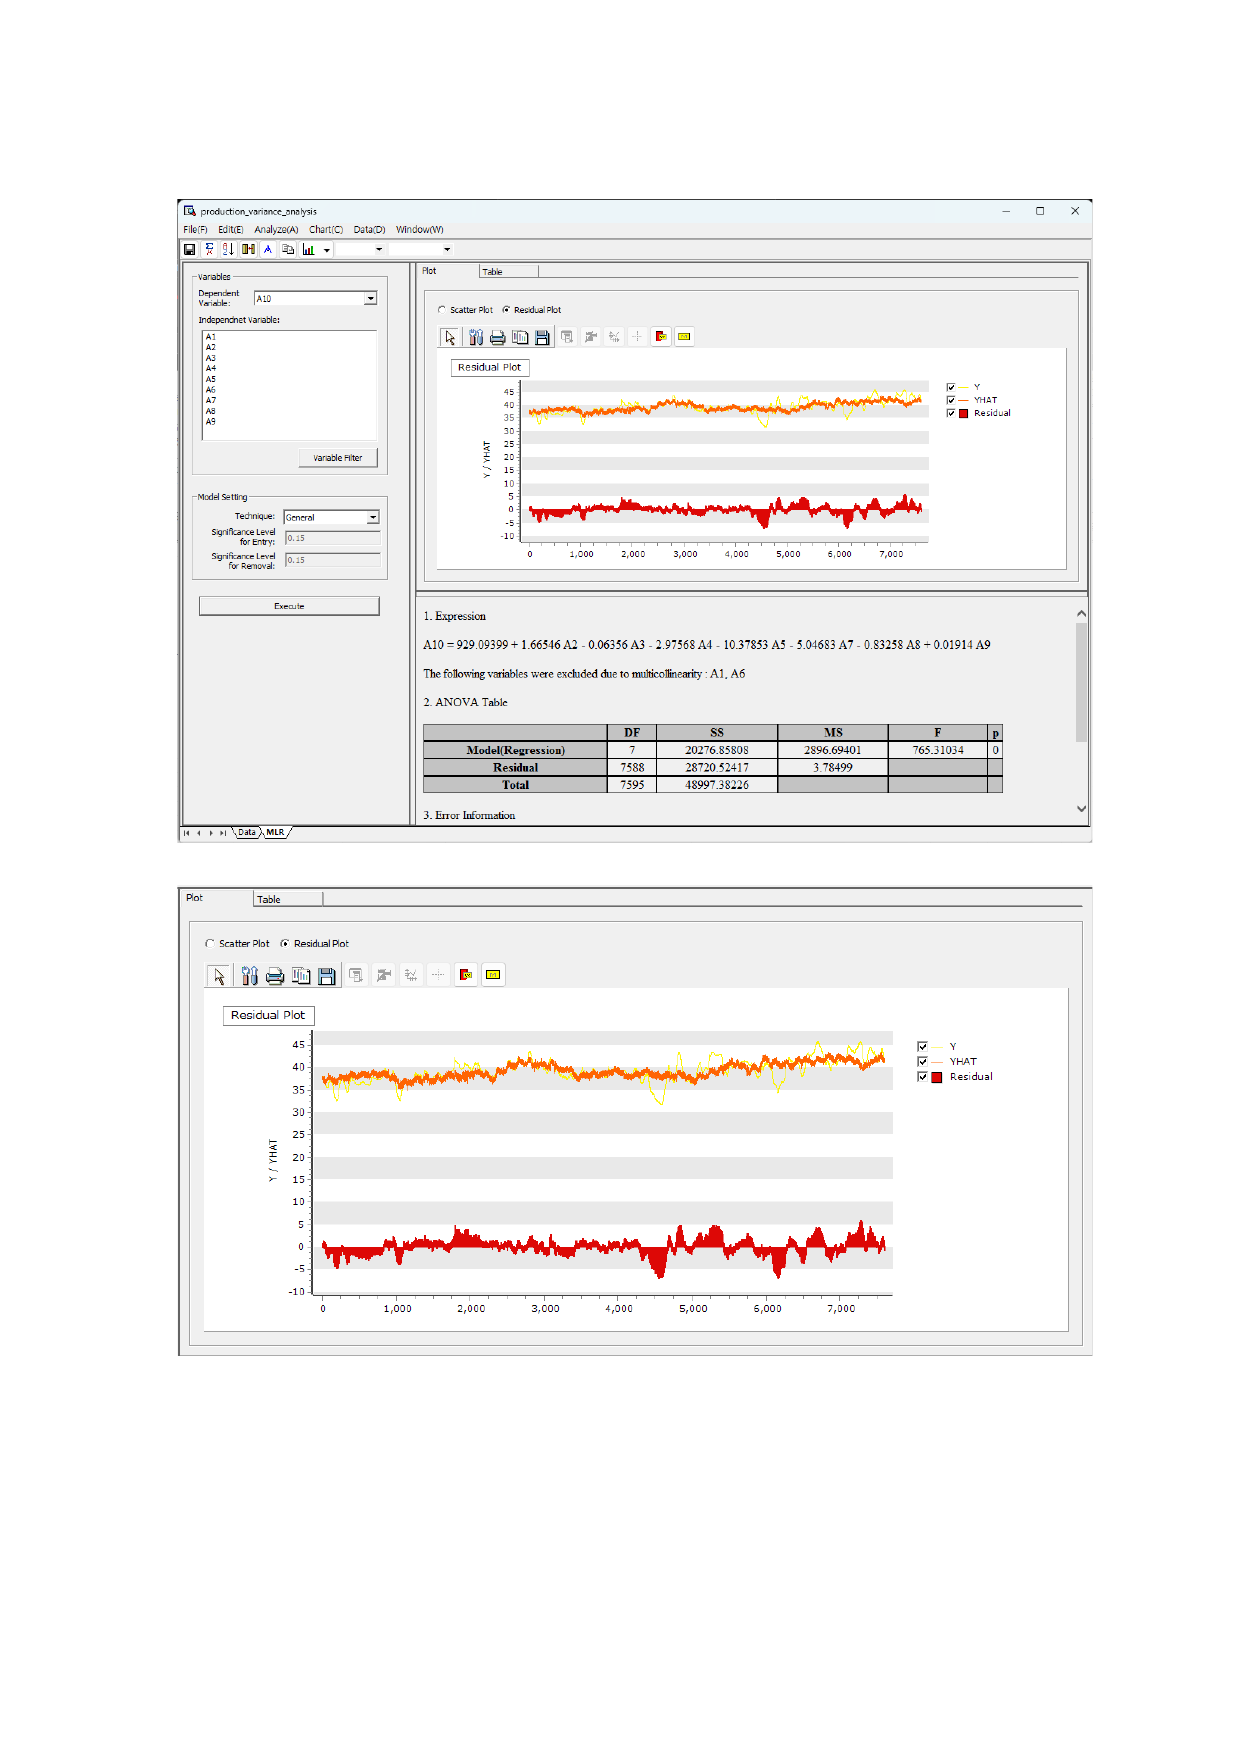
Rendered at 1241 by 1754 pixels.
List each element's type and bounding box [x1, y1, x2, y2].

picture [177, 199, 1093, 843]
picture [177, 885, 1093, 1356]
